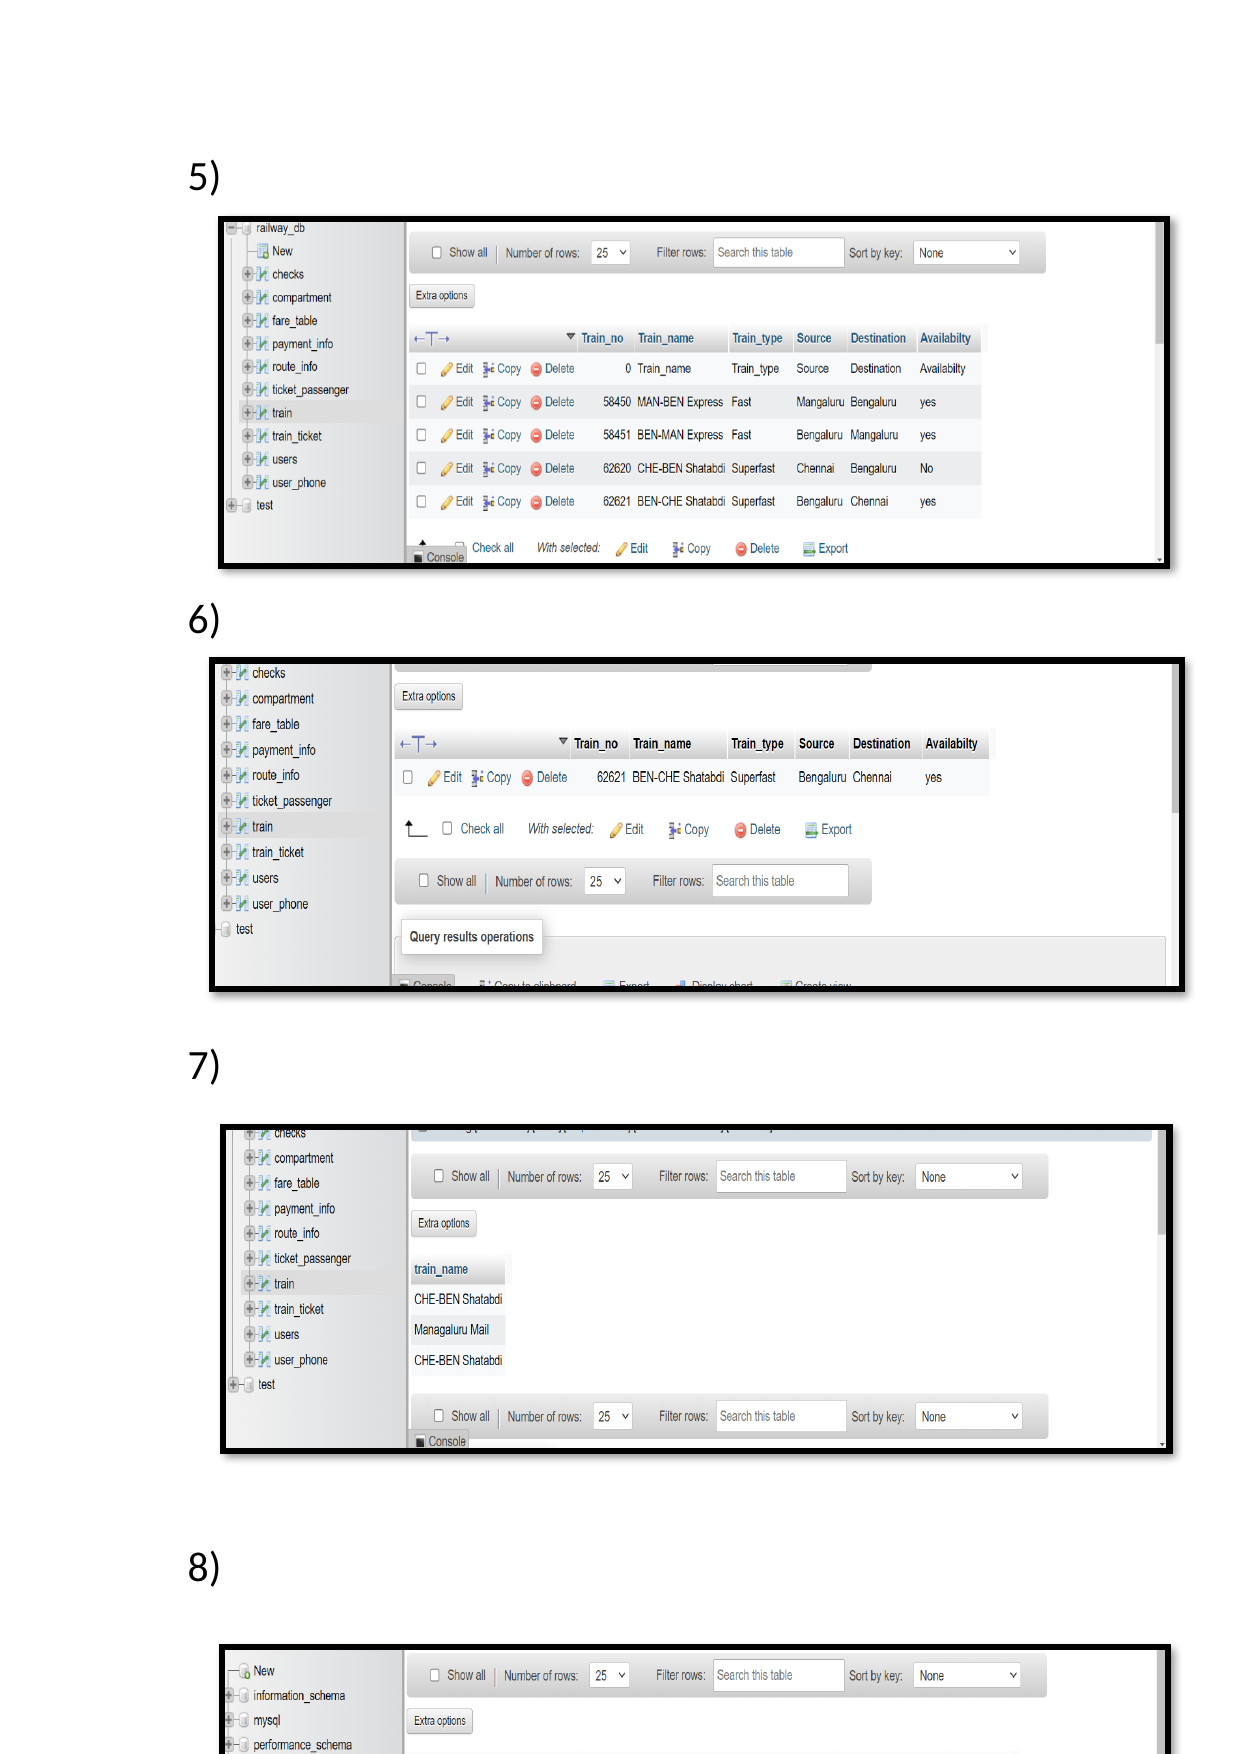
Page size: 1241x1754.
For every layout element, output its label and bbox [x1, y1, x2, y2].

picture [215, 664, 1179, 986]
picture [226, 1130, 1166, 1448]
picture [225, 1650, 1165, 1754]
picture [224, 222, 1164, 563]
